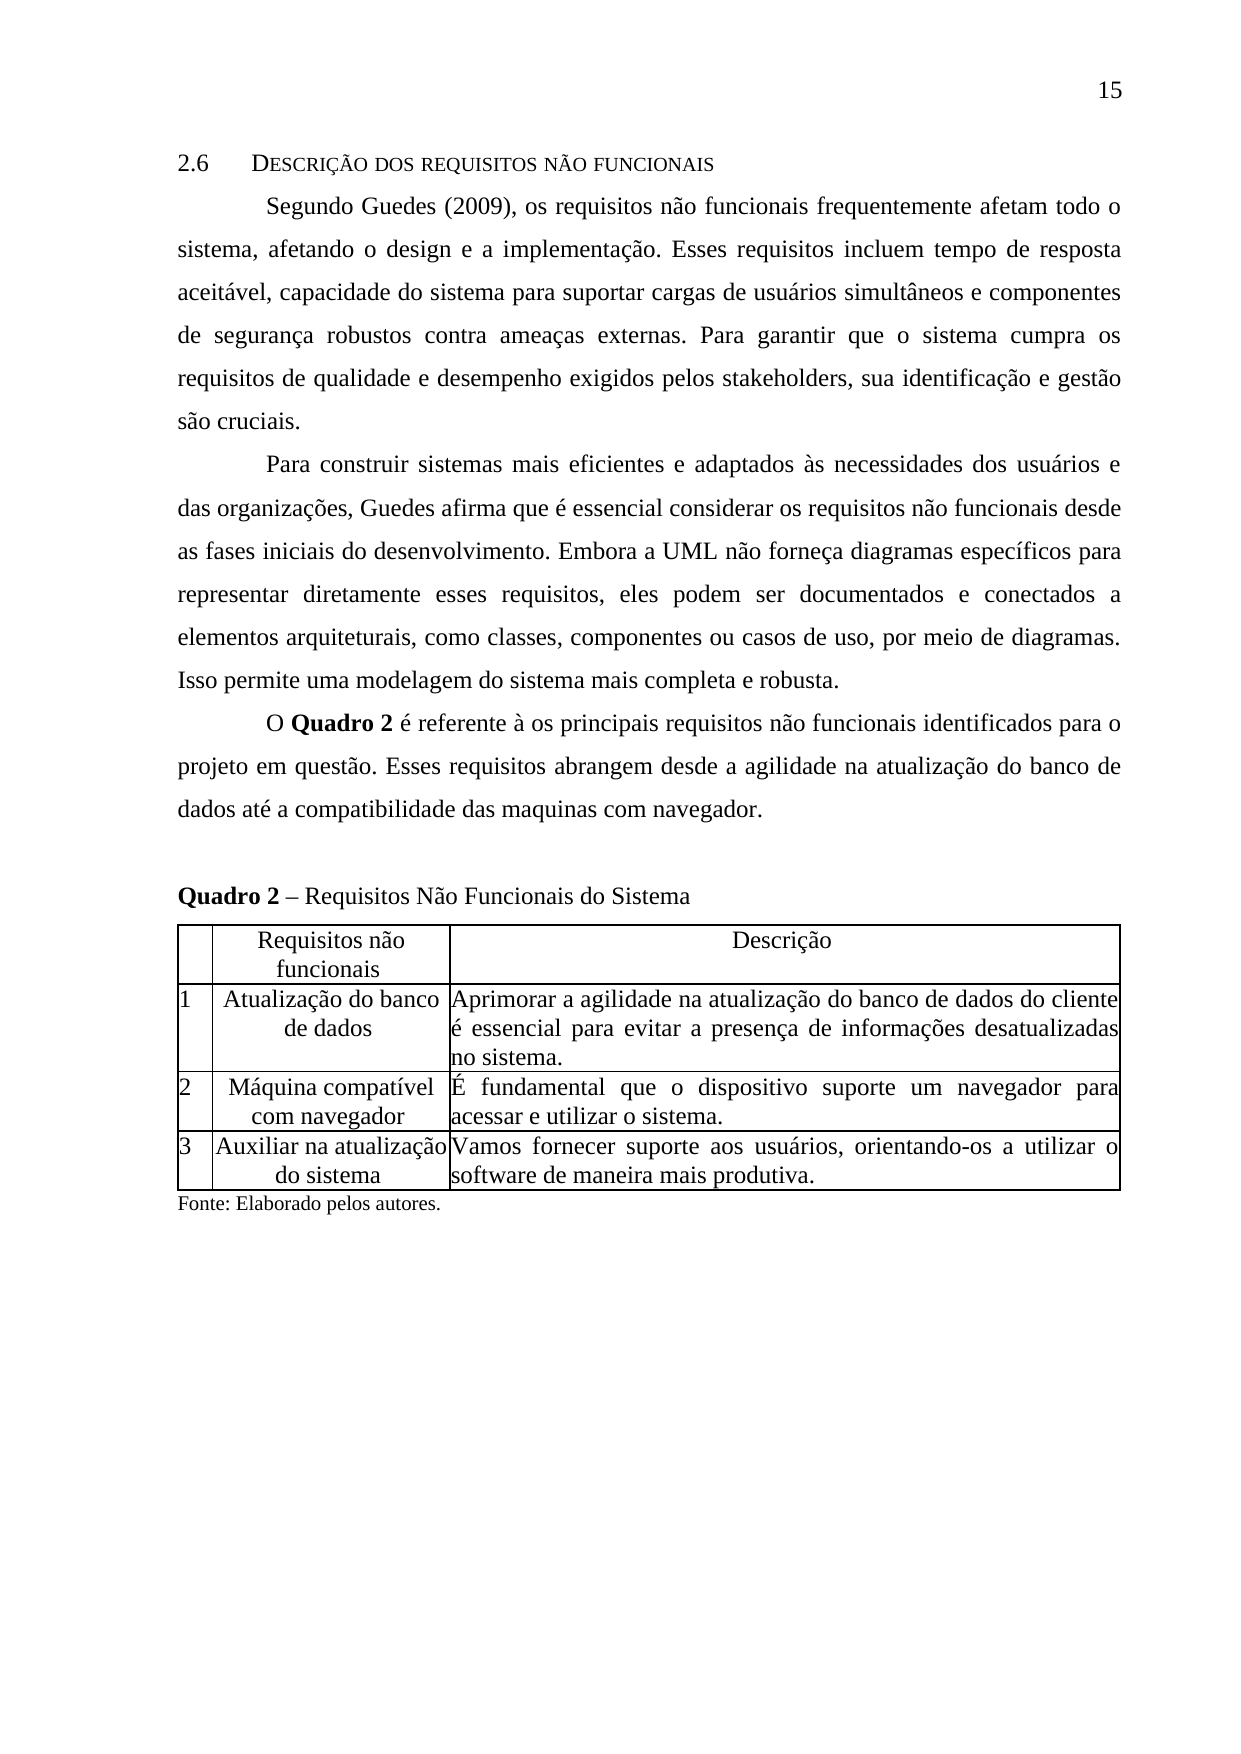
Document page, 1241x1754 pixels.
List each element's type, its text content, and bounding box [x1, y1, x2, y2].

table_cell 3 [179, 1132, 212, 1189]
table_cell Máquina compatível com navegador [213, 1072, 449, 1130]
table_cell É fundamental que o dispositivo suporte um navegador para acessar e utilizar o sistema. [451, 1072, 1119, 1130]
table_header [179, 926, 212, 983]
table_cell Vamos fornecer suporte aos usuários, orientando-os a utilizar o software de maneira mais produtiva. [451, 1132, 1119, 1189]
table_cell Atualização do banco de dados [213, 985, 449, 1071]
table_cell Auxiliar na atualização do sistema [213, 1132, 449, 1189]
table_cell Aprimorar a agilidade na atualização do banco de dados do cliente é essencial para evitar a presença de informações desatualizadas no sistema. [451, 985, 1119, 1071]
text Fonte: Elaborado pelos autores. [177, 1191, 1122, 1214]
text Quadro 2 – Requisitos Não Funcionais do Sistema [177, 881, 1122, 909]
text Para construir sistemas mais eficientes e adaptados às necessidades dos usuários e das organizações, Guedes afirma que é essencial considerar os requisitos não funcionais desde as fases iniciais do desenvolvimento. Embora a UML não forneça diagramas específicos para representar diretamente esses requisitos, eles podem ser documentados e conectados a elementos arquiteturais, como classes, componentes ou casos de uso, por meio de diagramas. Isso permite uma modelagem do sistema mais completa e robusta. [177, 449, 1122, 694]
table_header Requisitos não funcionais [213, 926, 449, 983]
table_cell 2 [179, 1072, 212, 1130]
table_header Descrição [451, 926, 1119, 983]
subtitle Descrição dos requisitos não funcionais [177, 148, 1122, 176]
text Segundo Guedes (2009), os requisitos não funcionais frequentemente afetam todo o sistema, afetando o design e a implementação. Esses requisitos incluem tempo de resposta aceitável, capacidade do sistema para suportar cargas de usuários simultâneos e componentes de segurança robustos contra ameaças externas. Para garantir que o sistema cumpra os requisitos de qualidade e desempenho exigidos pelos stakeholders, sua identificação e gestão são cruciais. [177, 191, 1122, 435]
table_cell 1 [179, 985, 212, 1071]
text O Quadro 2 é referente à os principais requisitos não funcionais identificados para o projeto em questão. Esses requisitos abrangem desde a agilidade na atualização do banco de dados até a compatibilidade das maquinas com navegador. [177, 708, 1122, 823]
